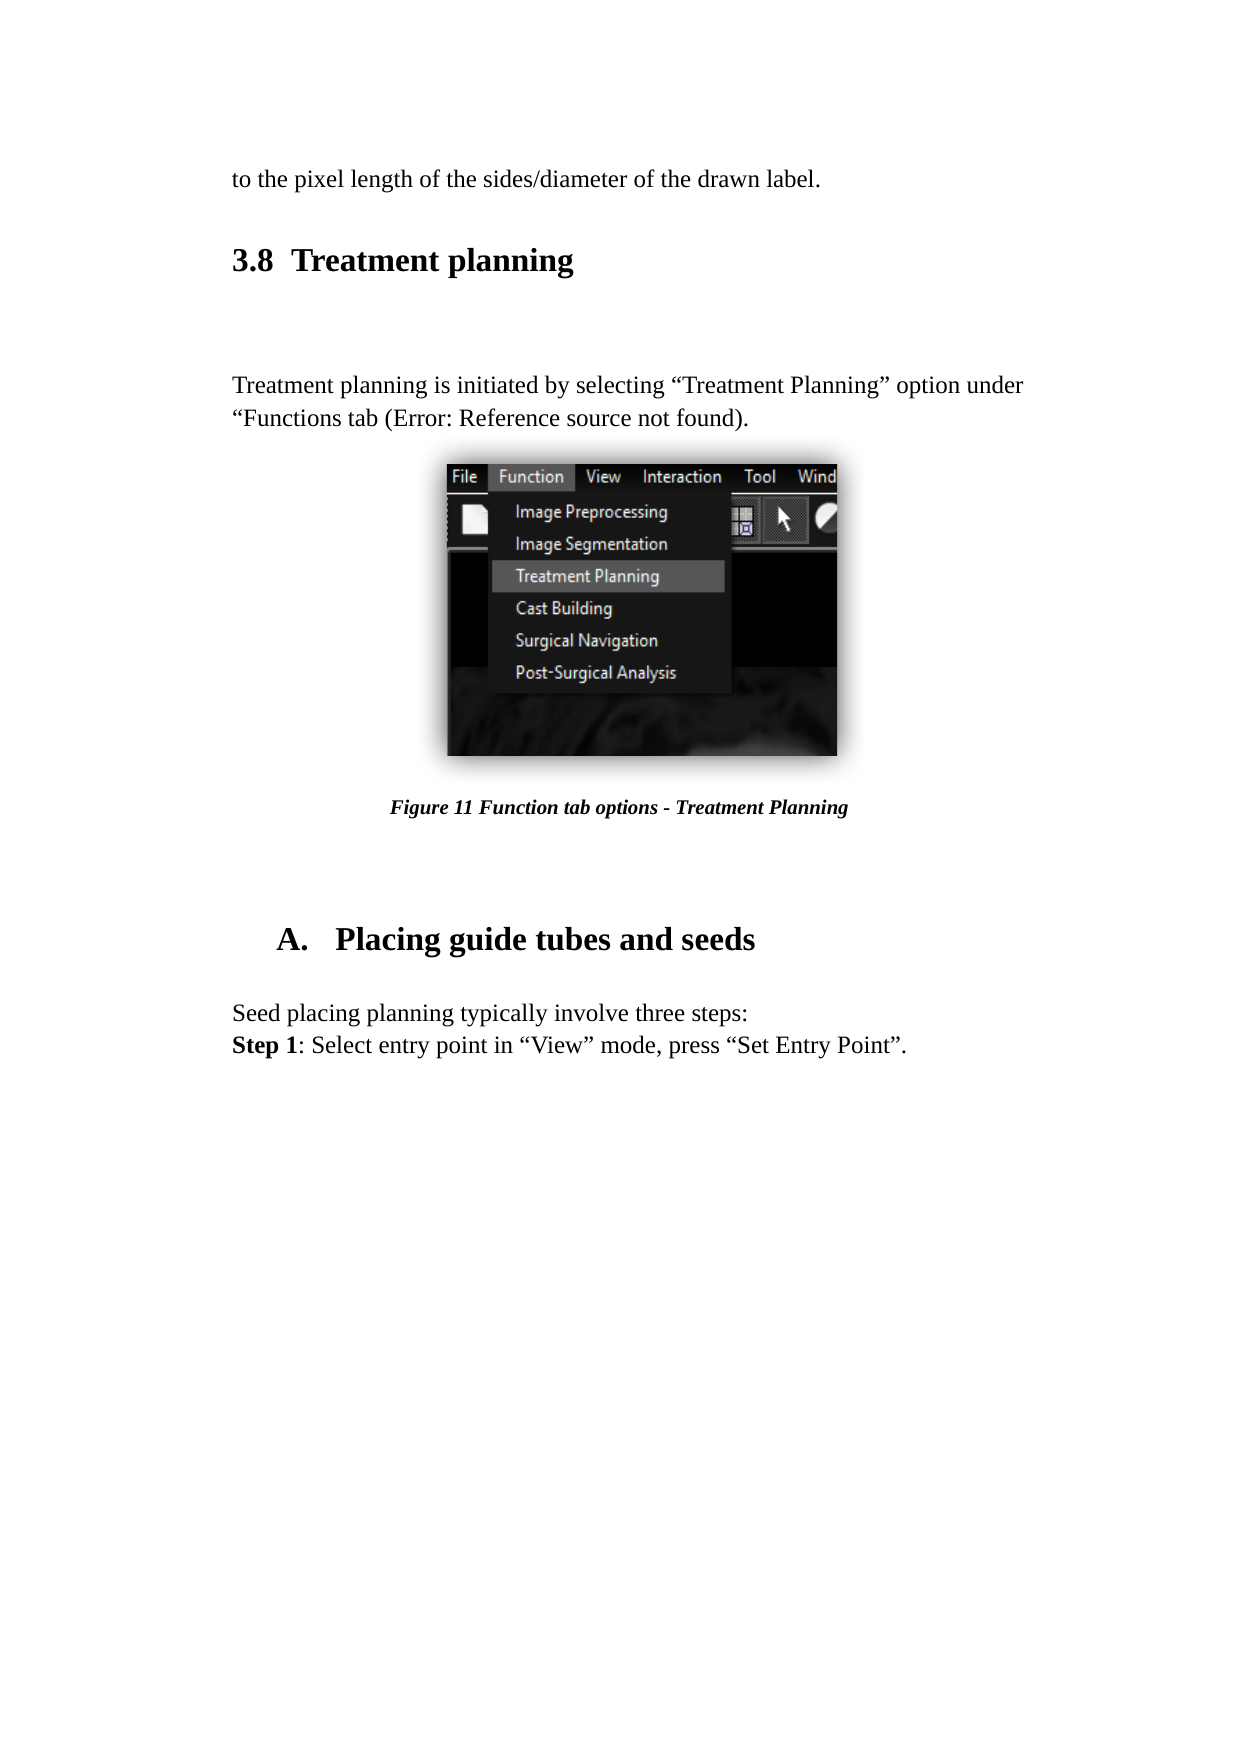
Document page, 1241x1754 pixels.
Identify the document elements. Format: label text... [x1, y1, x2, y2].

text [232, 162, 1053, 194]
subtitle Placing guide tubes and seeds [276, 906, 1053, 971]
text Seed placing planning typically involve three steps: [232, 996, 1053, 1029]
subtitle Treatment planning [232, 227, 1053, 292]
text Step 1: Select entry point in “View” mode, press “Set Entry Point”. [232, 1029, 1053, 1061]
picture [446, 464, 838, 756]
